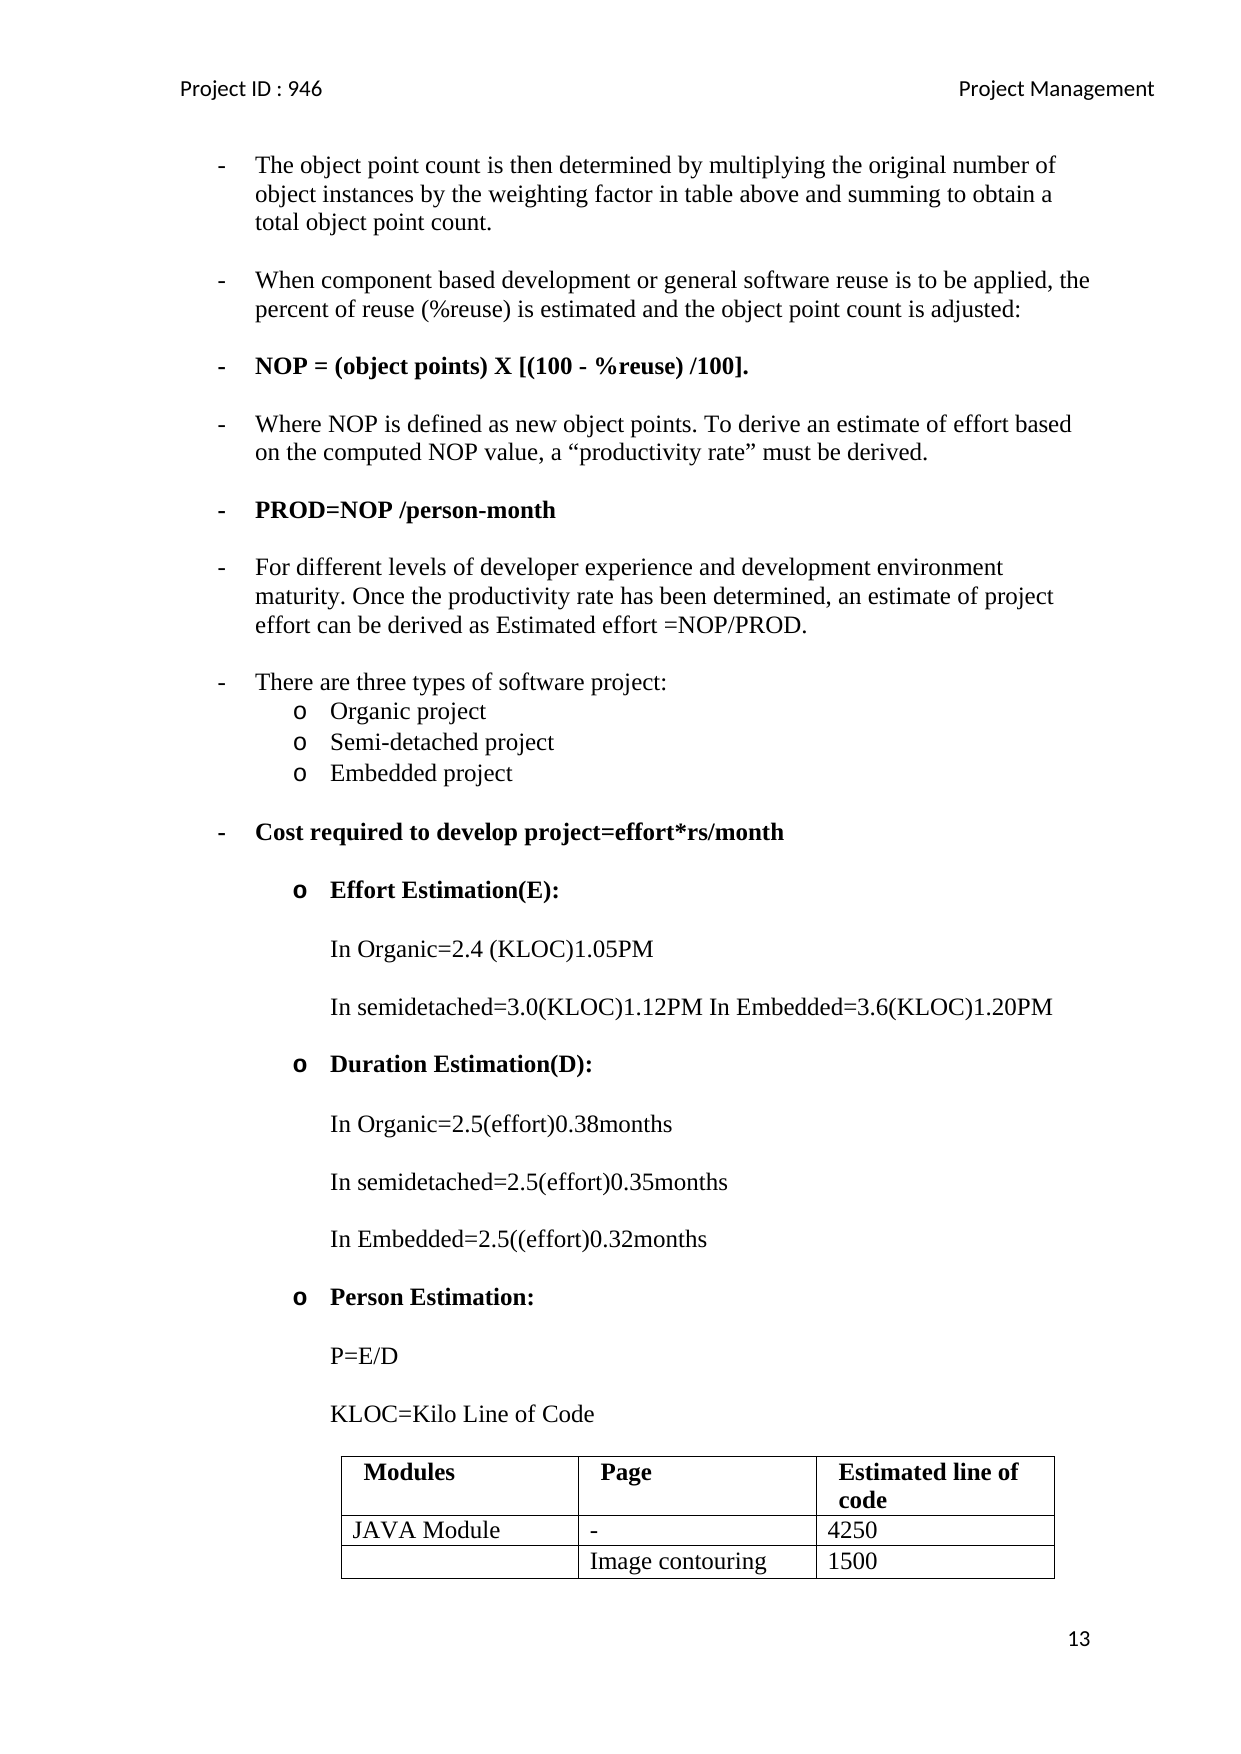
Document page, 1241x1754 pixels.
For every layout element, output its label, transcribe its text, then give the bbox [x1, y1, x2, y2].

text In semidetached=3.0(KLOC)1.12PM In Embedded=3.6(KLOC)1.20PM [330, 992, 1090, 1021]
text In Organic=2.4 (KLOC)1.05PM [255, 934, 1090, 963]
list Organic project [292, 696, 1090, 727]
table_cell - [579, 1516, 816, 1545]
table_cell 1500 [817, 1546, 1054, 1577]
table_header Estimated line of code [817, 1457, 1054, 1514]
list When component based development or general software reuse is to be applied, the percent of reuse (%reuse) is estimated and the object point count is adjusted: [217, 265, 1090, 322]
table_header Page [579, 1457, 816, 1514]
table_cell [342, 1546, 578, 1577]
text KLOC=Kilo Line of Code [255, 1399, 1090, 1427]
list Duration Estimation(D): [292, 1049, 1090, 1080]
text P=E/D [255, 1341, 1090, 1370]
table_header Modules [342, 1457, 578, 1514]
text In semidetached=2.5(effort)0.35months [330, 1167, 1090, 1195]
list PROD=NOP /person-month [217, 495, 1090, 524]
list Effort Estimation(E): [292, 875, 1090, 906]
list Cost required to develop project=effort*rs/month [217, 817, 1090, 846]
text In Organic=2.5(effort)0.38months [255, 1109, 1090, 1138]
table_cell 4250 [817, 1516, 1054, 1545]
list Embedded project [292, 758, 1090, 789]
list Person Estimation: [292, 1282, 1090, 1312]
list Where NOP is defined as new object points. To derive an estimate of effort based on the computed NOP value, a “productivity rate” must be derived. [217, 409, 1090, 466]
table_cell Image contouring [579, 1546, 816, 1577]
list Semi-detached project [292, 727, 1090, 758]
list NOP = (object points) X [(100 - %reuse) /100]. [217, 351, 1090, 380]
table_cell JAVA Module [342, 1516, 578, 1545]
list For different levels of developer experience and development environment maturity. Once the productivity rate has been determined, an estimate of project effort can be derived as Estimated effort =NOP/PROD. [217, 552, 1090, 639]
list There are three types of software project: [217, 667, 1090, 696]
list The object point count is then determined by multiplying the original number of object instances by the weighting factor in table above and summing to obtain a total object point count. [217, 150, 1090, 236]
text In Embedded=2.5((effort)0.32months [330, 1224, 1090, 1253]
